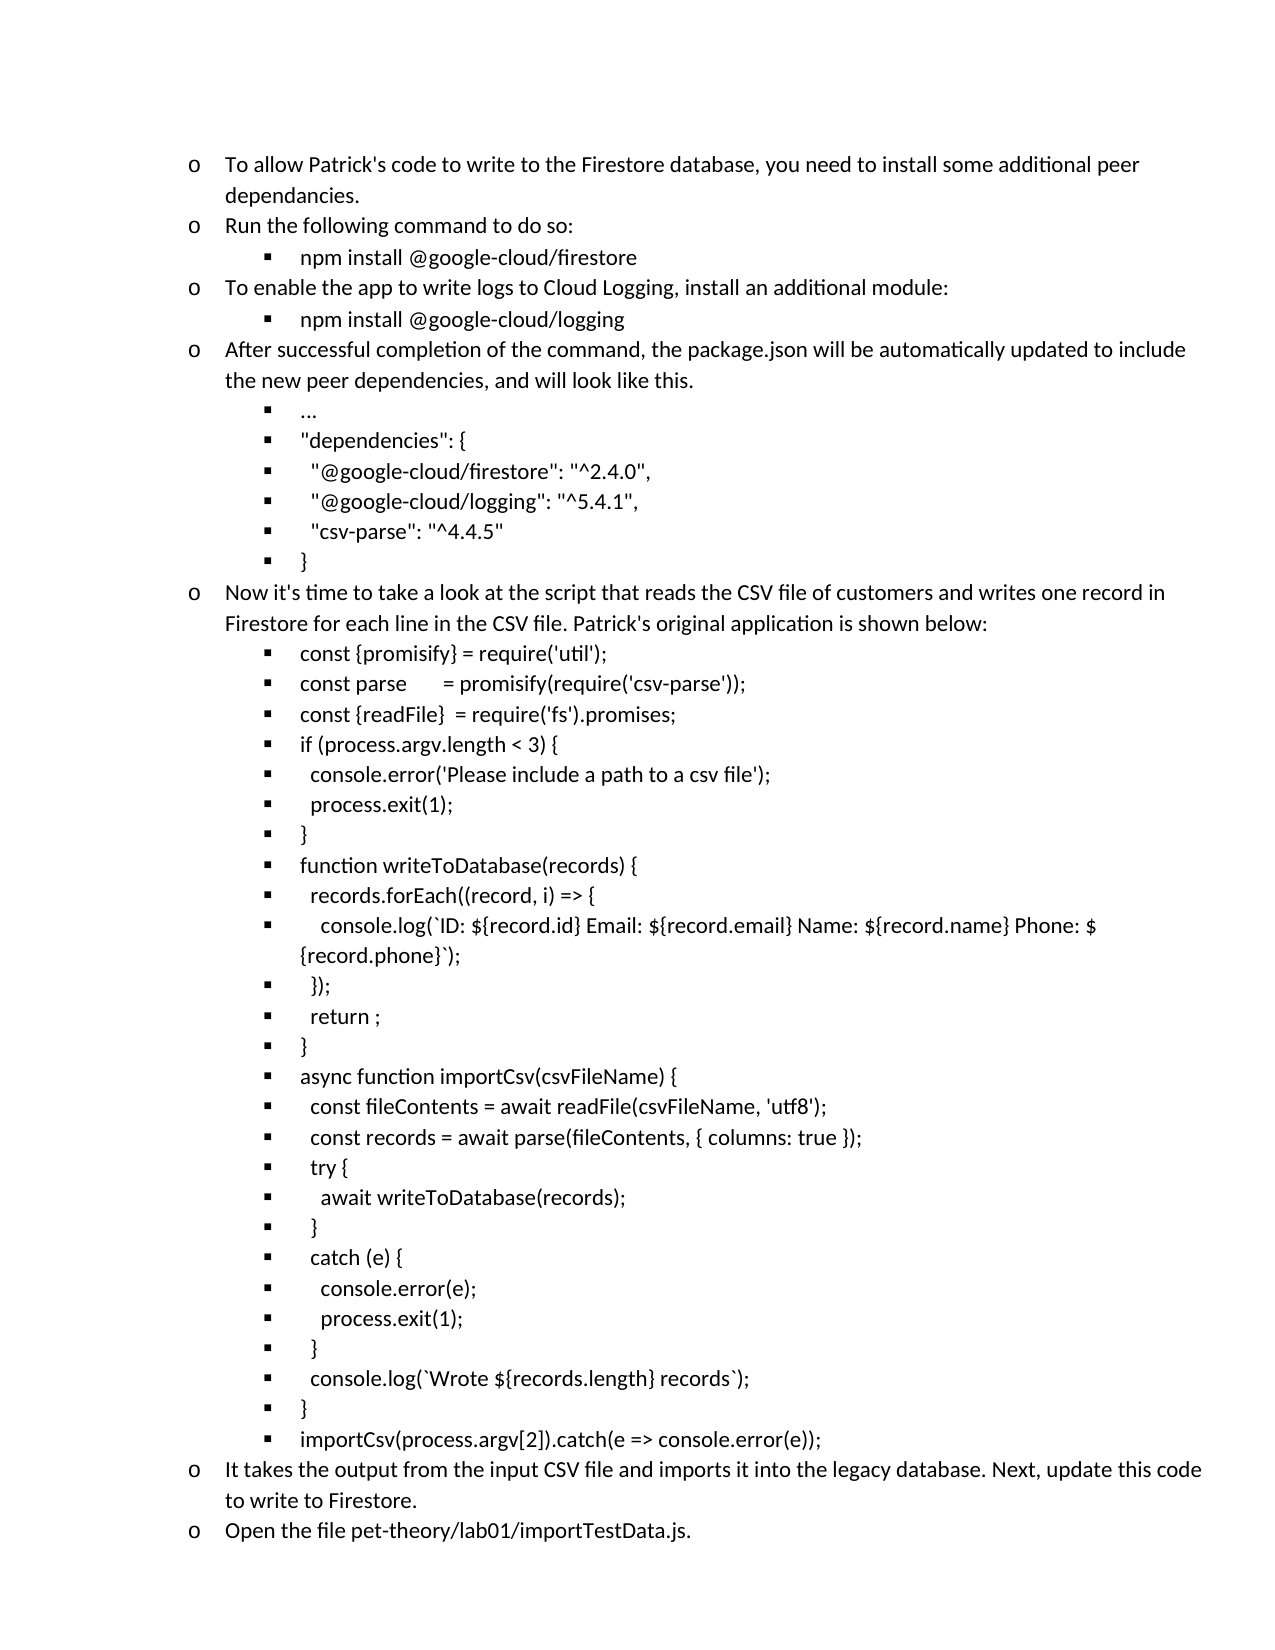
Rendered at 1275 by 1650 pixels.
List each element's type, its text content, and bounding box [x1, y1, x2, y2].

list "csv-parse": "^4.4.5" [262, 517, 1209, 545]
list const records = await parse(fileContents, { columns: true }); [262, 1123, 1209, 1151]
list const {promisify} = require('util'); [262, 639, 1209, 667]
list await writeToDatabase(records); [262, 1183, 1209, 1211]
list const fileContents = await readFile(csvFileName, 'utf8'); [262, 1092, 1209, 1120]
list } [262, 1032, 1209, 1060]
list console.log(`ID: ${record.id} Email: ${record.email} Name: ${record.name} Phone: ${record.phone}`); [262, 911, 1209, 969]
list ... [262, 396, 1209, 424]
list Run the following command to do so: [187, 212, 1209, 241]
list console.error('Please include a path to a csv file'); [262, 760, 1209, 788]
list "dependencies": { [262, 427, 1209, 455]
list process.exit(1); [262, 790, 1209, 818]
list return ; [262, 1002, 1209, 1030]
list } [262, 1213, 1209, 1241]
list } [262, 547, 1209, 576]
list It takes the output from the input CSV file and imports it into the legacy database. Next, update this code to write to Firestore. [187, 1455, 1209, 1514]
list try { [262, 1153, 1209, 1181]
list "@google-cloud/logging": "^5.4.1", [262, 487, 1209, 515]
list To allow Patrick's code to write to the Firestore database, you need to install some additional peer dependancies. [187, 150, 1209, 209]
list After successful completion of the command, the package.json will be automatically updated to include the new peer dependencies, and will look like this. [187, 335, 1209, 394]
list } [262, 1394, 1209, 1422]
list "@google-cloud/firestore": "^2.4.0", [262, 457, 1209, 485]
list const parse = promisify(require('csv-parse')); [262, 669, 1209, 697]
list console.error(e); [262, 1274, 1209, 1302]
list records.forEach((record, i) => { [262, 881, 1209, 909]
list const {readFile} = require('fs').promises; [262, 700, 1209, 728]
list importCsv(process.argv[2]).catch(e => console.error(e)); [262, 1425, 1209, 1453]
list console.log(`Wrote ${records.length} records`); [262, 1364, 1209, 1392]
list npm install @google-cloud/logging [262, 305, 1209, 333]
list Now it's time to take a look at the script that reads the CSV file of customers and writes one record in Firestore for each line in the CSV file. Patrick's original application is shown below: [187, 578, 1209, 637]
list Open the file pet-theory/lab01/importTestData.js. [187, 1516, 1209, 1546]
list } [262, 1334, 1209, 1362]
list async function importCsv(csvFileName) { [262, 1062, 1209, 1090]
list } [262, 821, 1209, 848]
list }); [262, 972, 1209, 999]
list To enable the app to write logs to Cloud Logging, install an additional module: [187, 273, 1209, 302]
list process.exit(1); [262, 1304, 1209, 1332]
list npm install @google-cloud/firestore [262, 243, 1209, 271]
list if (process.argv.length < 3) { [262, 730, 1209, 758]
list catch (e) { [262, 1243, 1209, 1271]
list function writeToDatabase(records) { [262, 851, 1209, 879]
